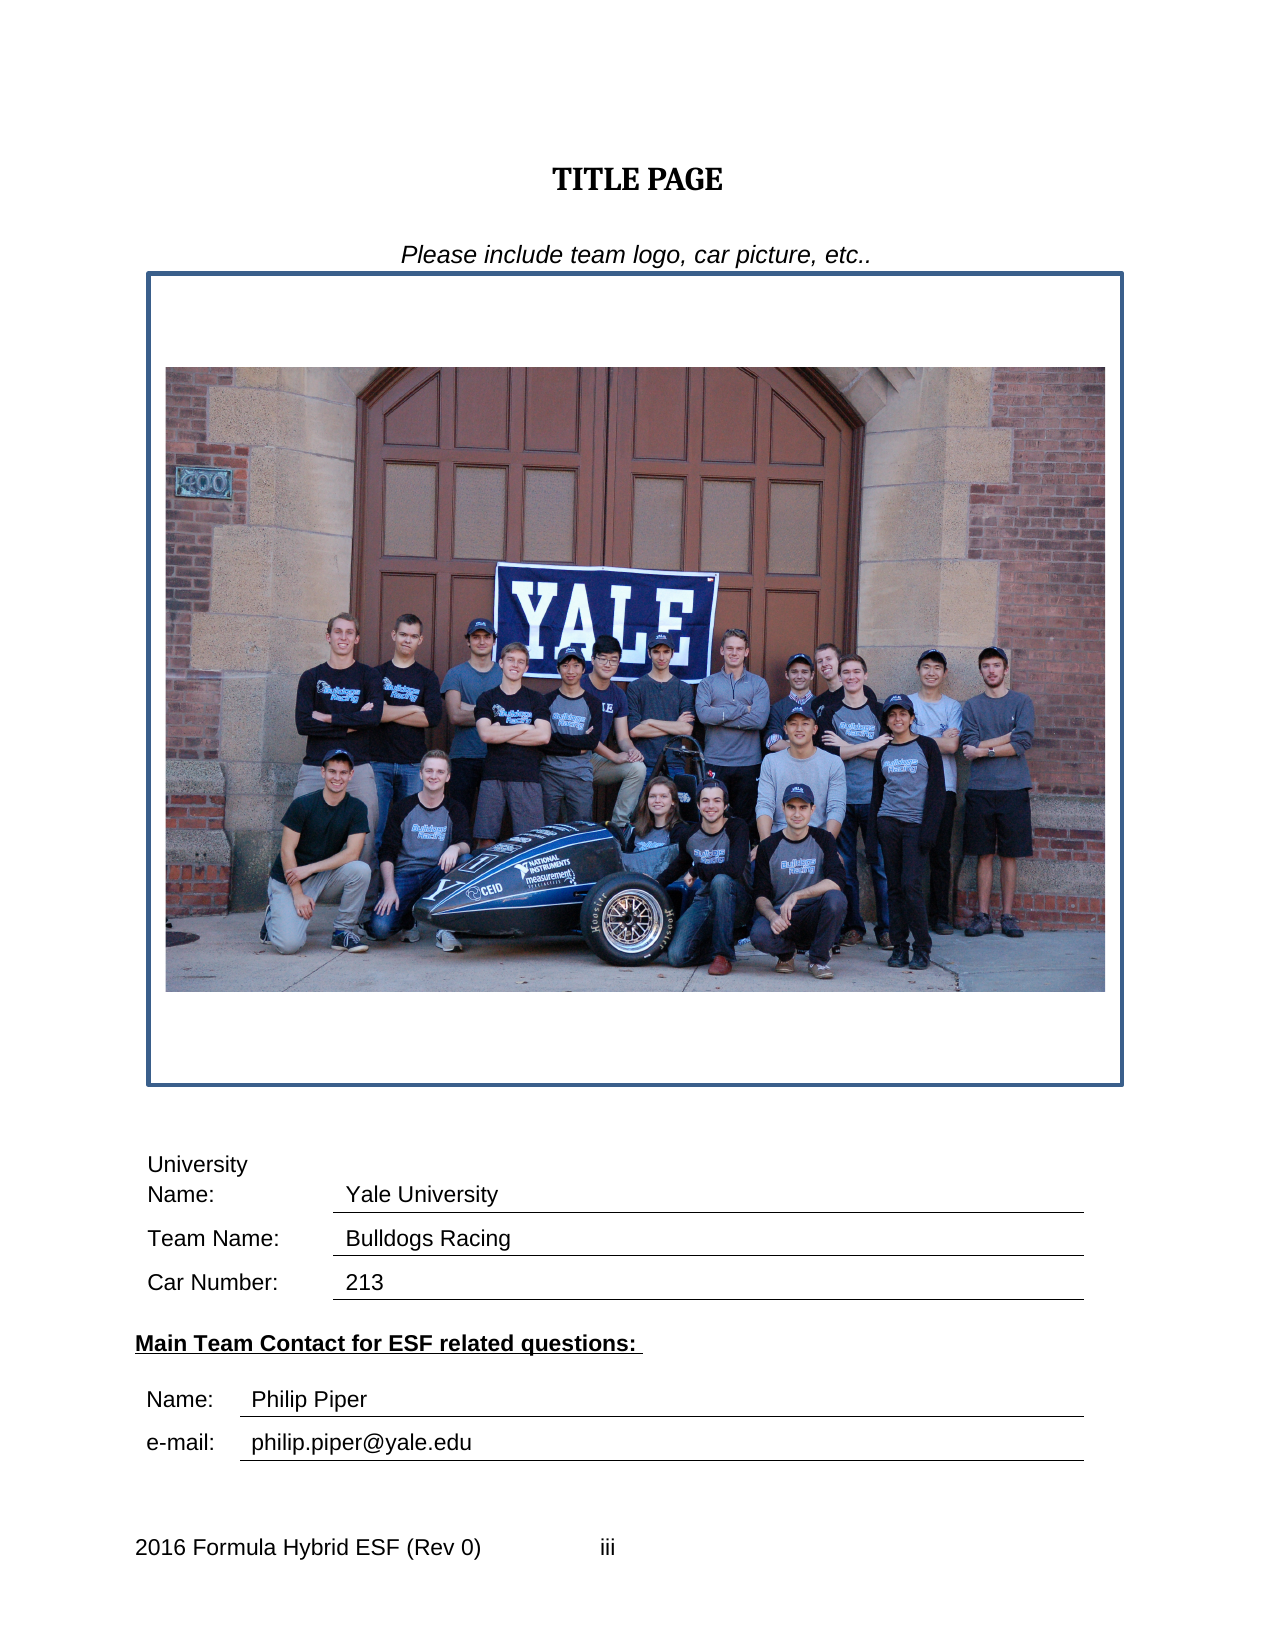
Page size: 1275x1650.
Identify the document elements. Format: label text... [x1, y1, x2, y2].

table_header Yale University [333, 1139, 1083, 1212]
table_header Philip Piper [240, 1373, 1084, 1416]
table_cell Team Name: [135, 1212, 333, 1255]
title TITLE PAGE [135, 160, 1140, 198]
table_cell Bulldogs Racing [333, 1213, 1083, 1255]
table_cell 213 [333, 1256, 1083, 1299]
table_cell philip.piper@yale.edu [240, 1417, 1084, 1459]
table_cell Car Number: [135, 1255, 333, 1299]
table_cell e-mail: [135, 1416, 240, 1459]
text Please include team logo, car picture, etc.. [135, 241, 1140, 269]
table_header Name: [135, 1373, 240, 1416]
text Main Team Contact for ESF related questions: [135, 1330, 1140, 1357]
picture [165, 367, 1106, 992]
table_header University Name: [135, 1139, 333, 1212]
